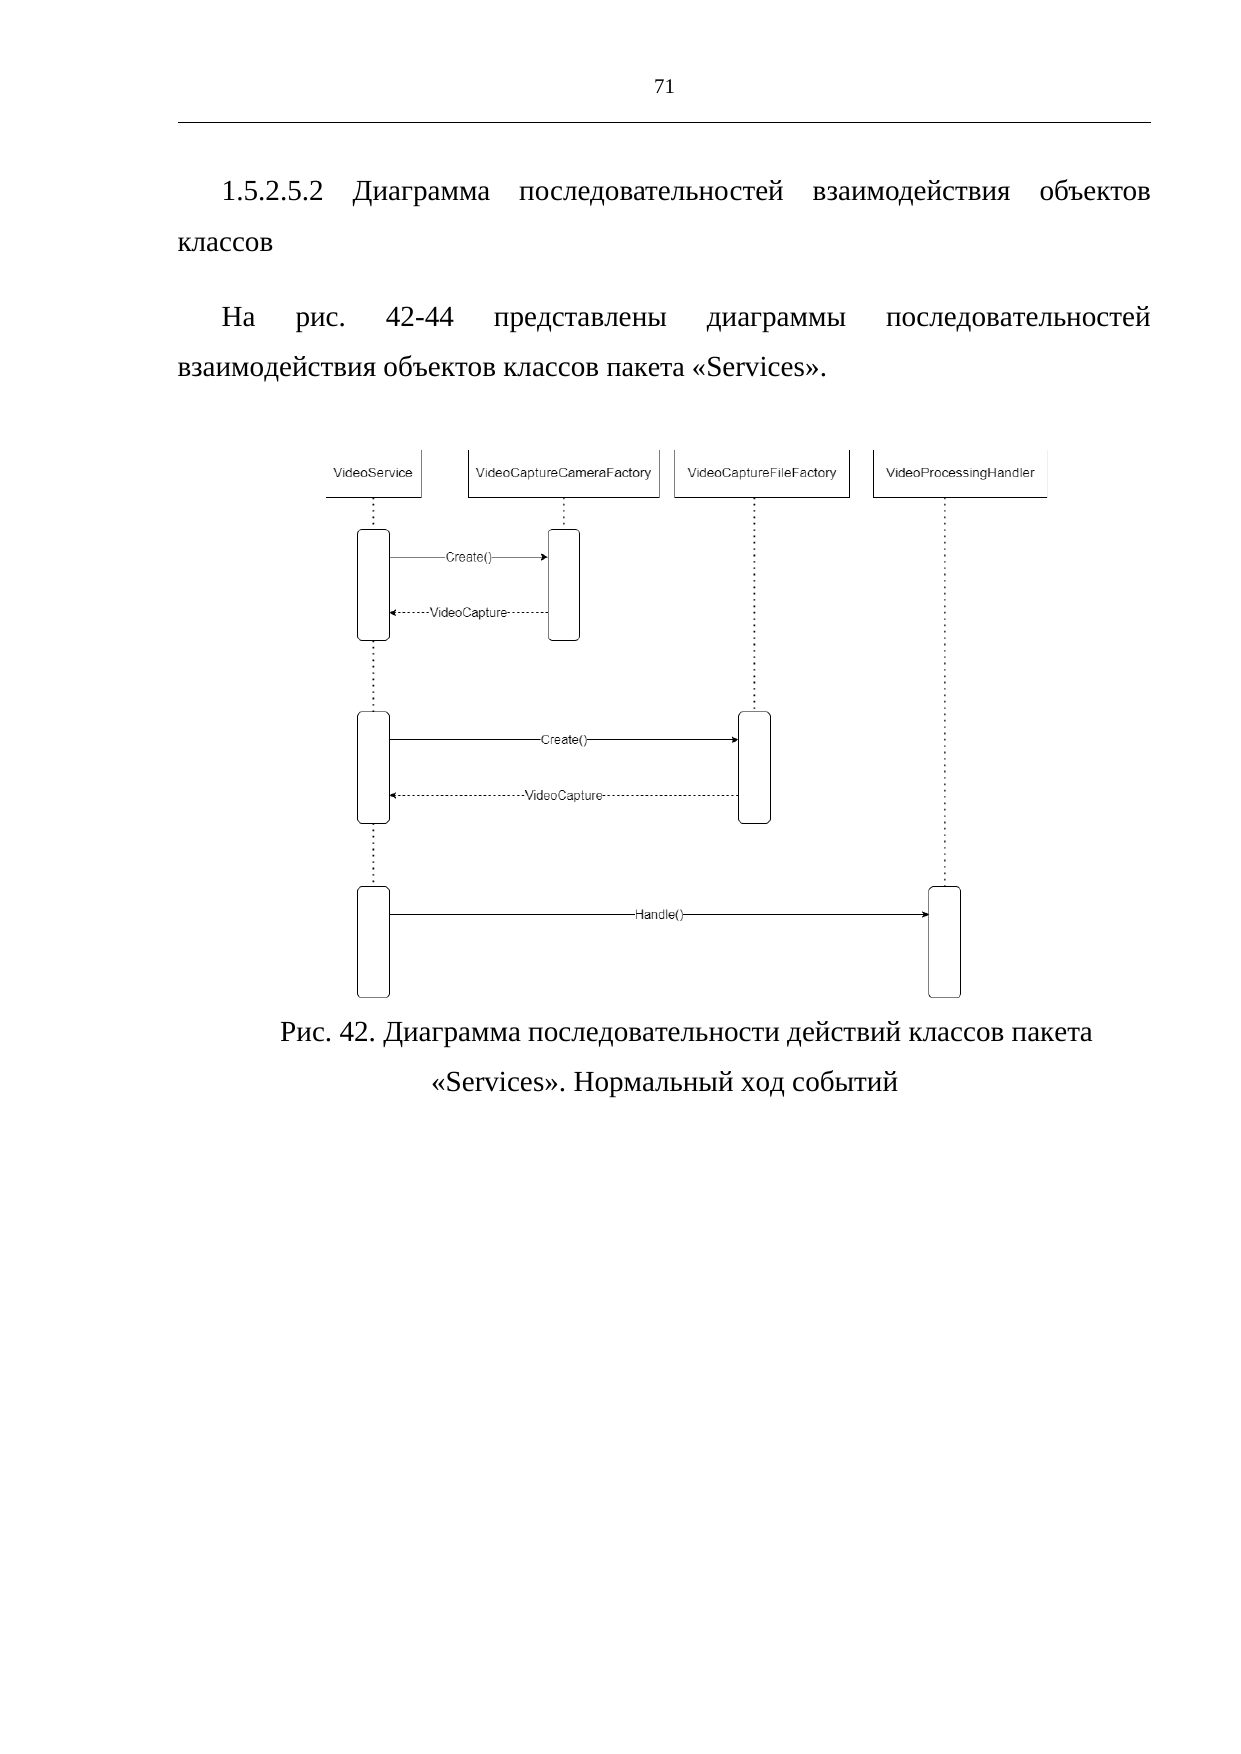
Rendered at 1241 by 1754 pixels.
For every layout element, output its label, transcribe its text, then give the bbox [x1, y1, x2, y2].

picture [326, 450, 1048, 998]
text На рис. 42-44 представлены диаграммы последовательностей взаимодействия объектов классов пакета «Services». [177, 299, 1152, 383]
text 1.5.2.5.2 Диаграмма последовательностей взаимодействия объектов классов [177, 173, 1152, 257]
text Рис. 42. Диаграмма последовательности действий классов пакета «Services». Нормальный ход событий [177, 1014, 1152, 1098]
